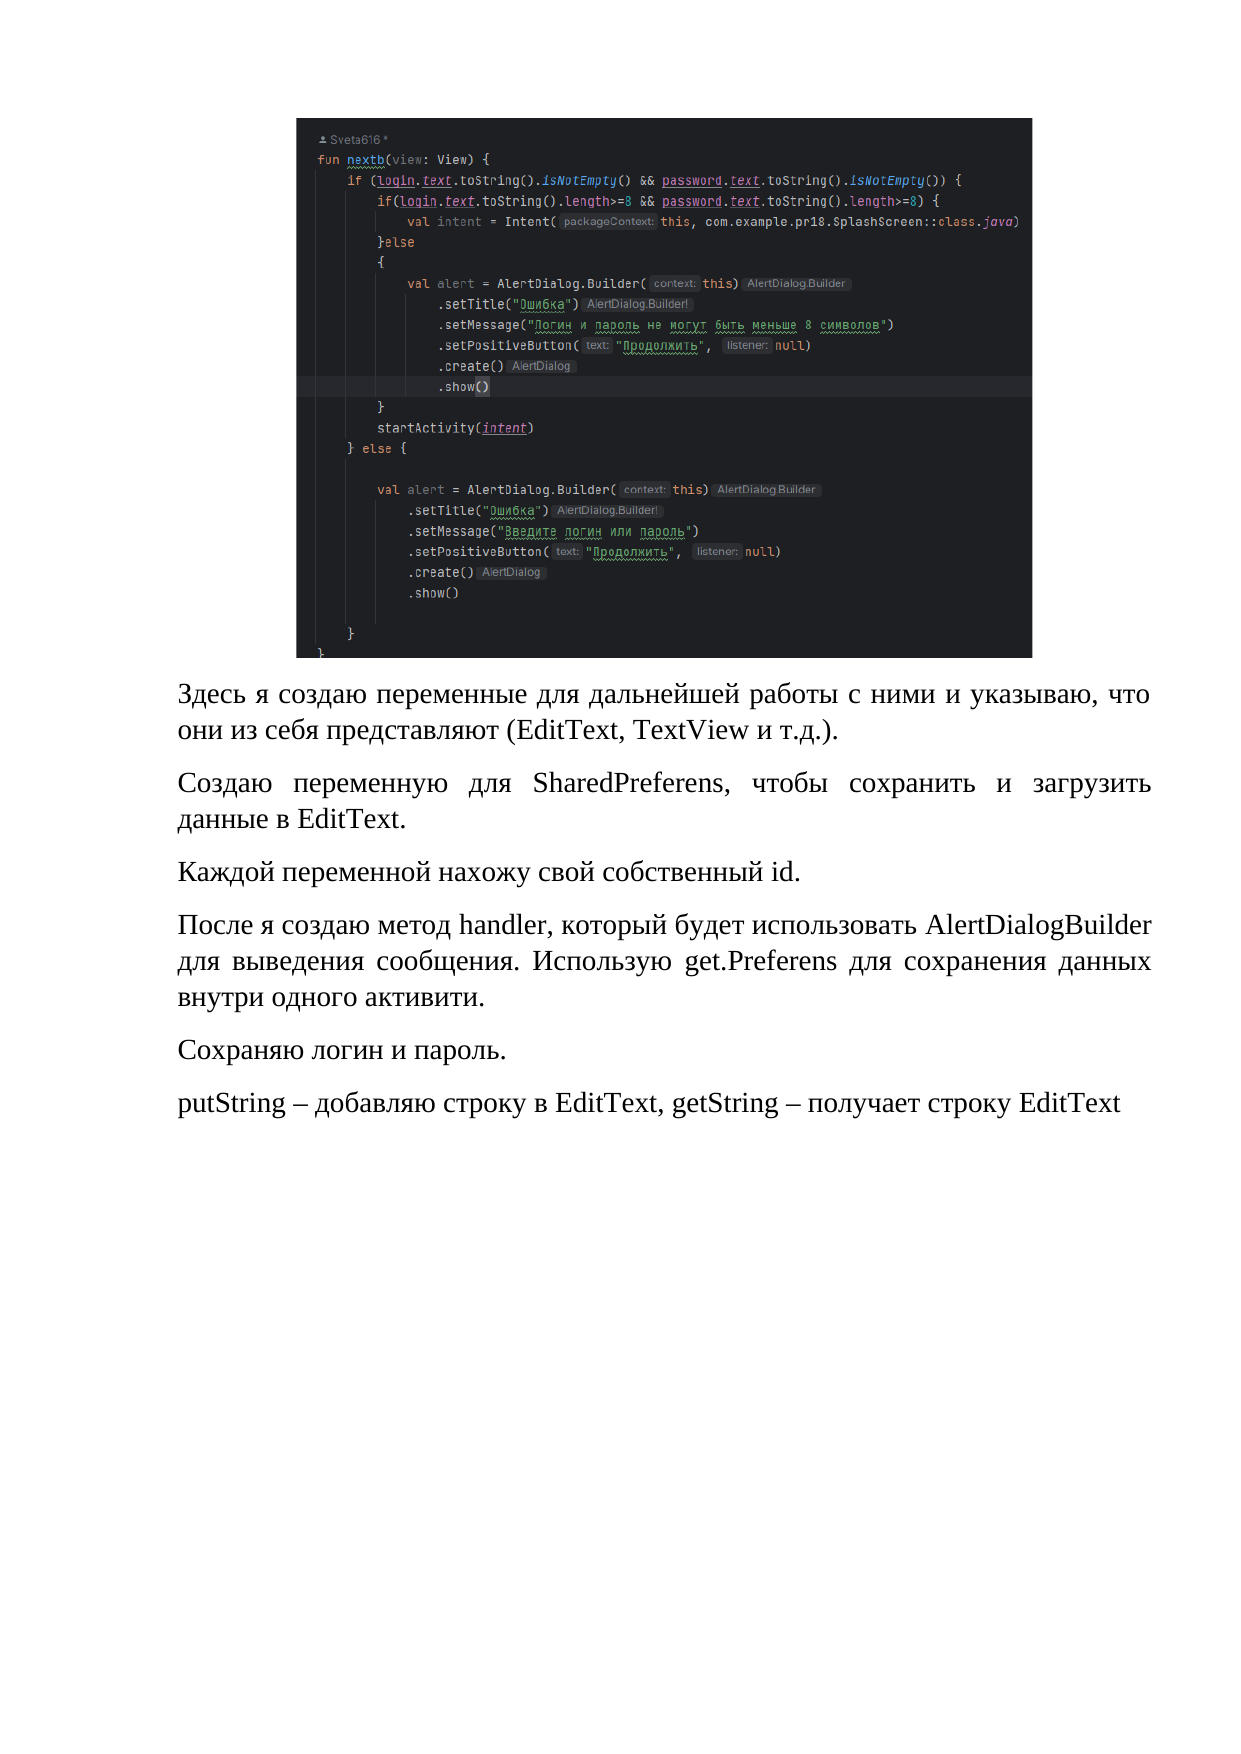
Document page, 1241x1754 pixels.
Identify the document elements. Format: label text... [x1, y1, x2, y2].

text putString – добавляю строку в EditText, getString – получает строку EditText [177, 1085, 1152, 1118]
text Каждой переменной нахожу свой собственный id. [177, 854, 1152, 888]
text Здесь я создаю переменные для дальнейшей работы с ними и указываю, что они из себя представляют (EditText, TextView и т.д.). [177, 676, 1152, 746]
picture [296, 118, 1033, 658]
text Сохраняю логин и пароль. [177, 1032, 1152, 1066]
text Создаю переменную для SharedPreferens, чтобы сохранить и загрузить данные в EditText. [177, 765, 1152, 835]
text После я создаю метод handler, который будет использовать AlertDialogBuilder для выведения сообщения. Использую get.Preferens для сохранения данных внутри одного активити. [177, 907, 1152, 1013]
